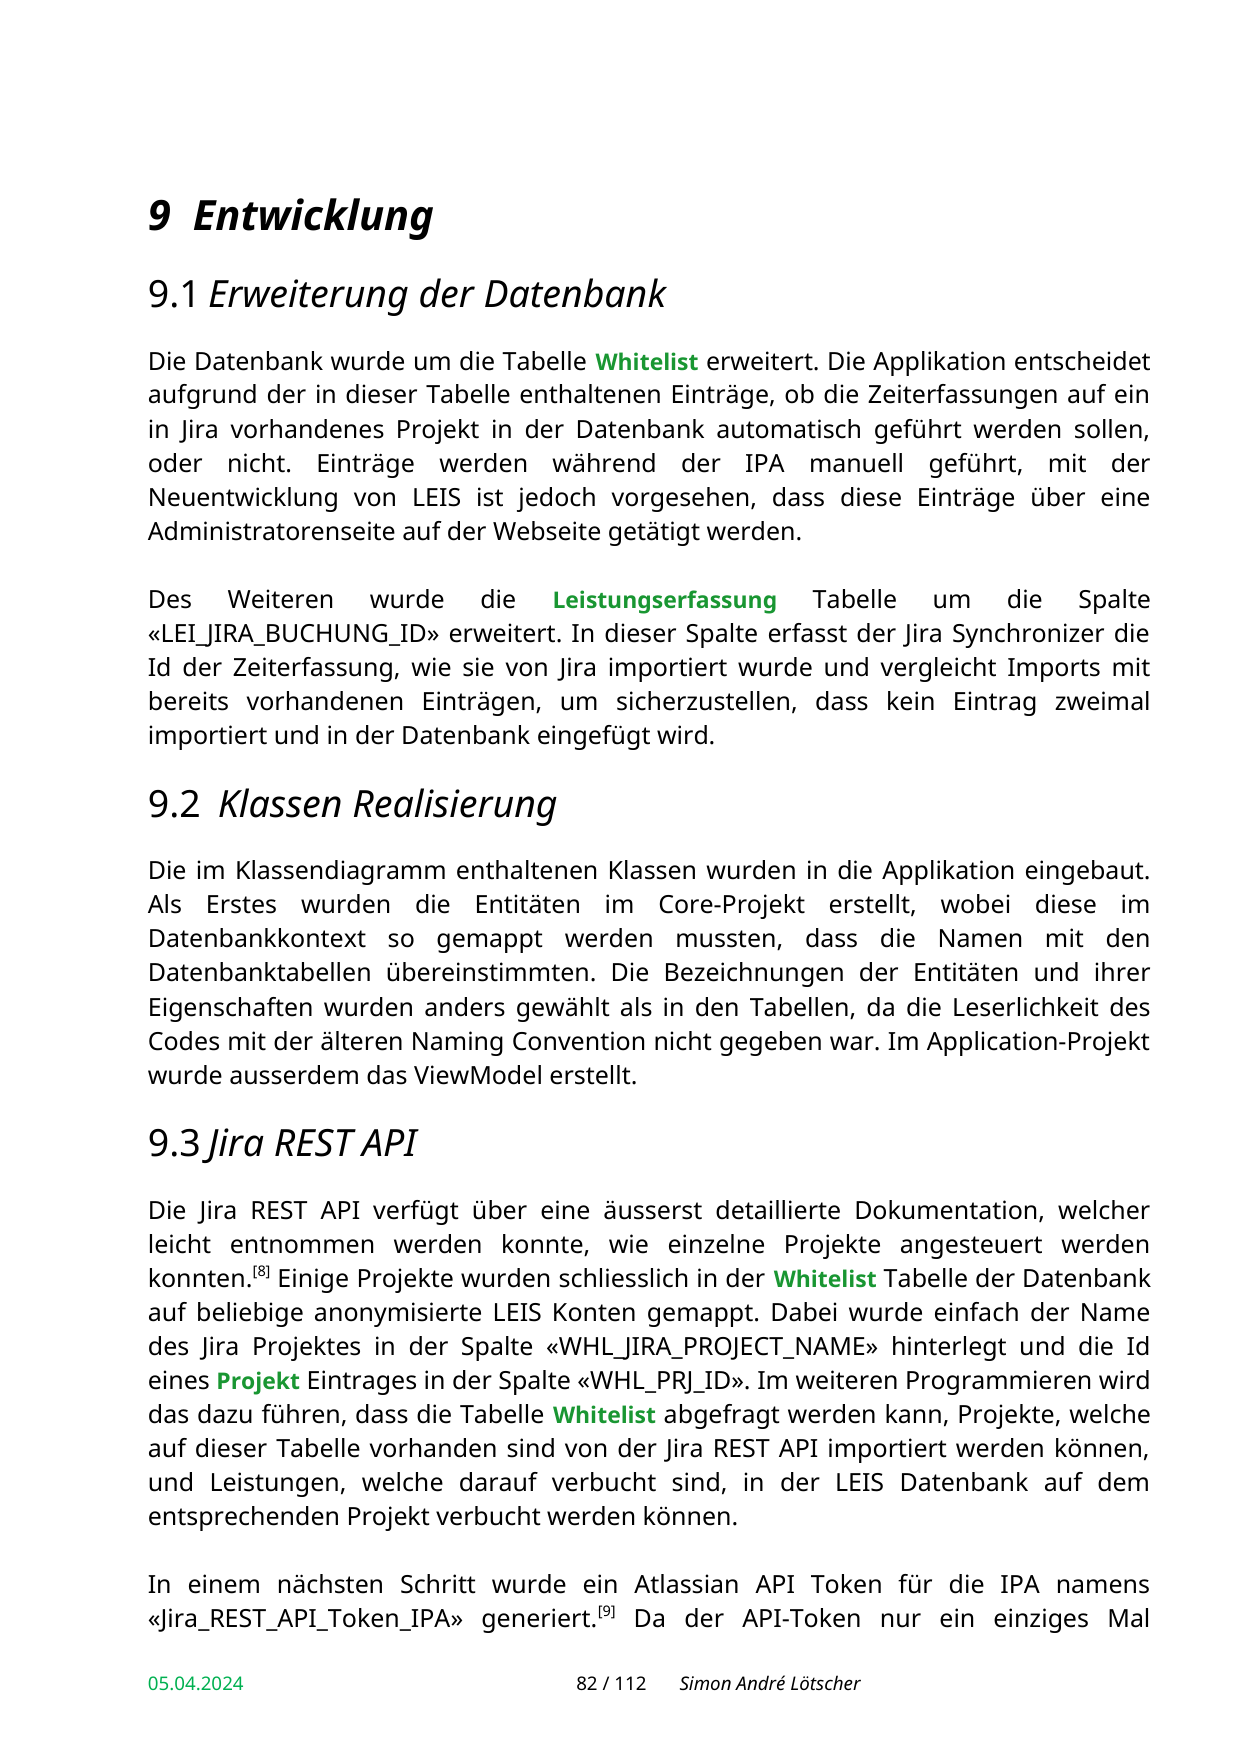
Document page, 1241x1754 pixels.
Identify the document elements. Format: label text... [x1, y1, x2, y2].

text Die im Klassendiagramm enthaltenen Klassen wurden in die Applikation eingebaut. Als Erstes wurden die Entitäten im Core-Projekt erstellt, wobei diese im Datenbankkontext so gemappt werden mussten, dass die Namen mit den Datenbanktabellen übereinstimmten. Die Bezeichnungen der Entitäten und ihrer Eigenschaften wurden anders gewählt als in den Tabellen, da die Leserlichkeit des Codes mit der älteren Naming Convention nicht gegeben war. Im Application-Projekt wurde ausserdem das ViewModel erstellt. [148, 853, 1152, 1091]
text Jira REST API [148, 1116, 1152, 1167]
text Erweiterung der Datenbank [148, 267, 1152, 318]
text Des Weiteren wurde die Leistungserfassung Tabelle um die Spalte «LEI_JIRA_BUCHUNG_ID» erweitert. In dieser Spalte erfasst der Jira Synchronizer die Id der Zeiterfassung, wie sie von Jira importiert wurde und vergleicht Imports mit bereits vorhandenen Einträgen, um sicherzustellen, dass kein Eintrag zweimal importiert und in der Datenbank eingefügt wird. [148, 582, 1152, 752]
text Die Datenbank wurde um die Tabelle Whitelist erweitert. Die Applikation entscheidet aufgrund der in dieser Tabelle enthaltenen Einträge, ob die Zeiterfassungen auf ein in Jira vorhandenes Projekt in der Datenbank automatisch geführt werden sollen, oder nicht. Einträge werden während der IPA manuell geführt, mit der Neuentwicklung von LEIS ist jedoch vorgesehen, dass diese Einträge über eine Administratorenseite auf der Webseite getätigt werden. [148, 343, 1152, 547]
text Die Jira REST API verfügt über eine äusserst detaillierte Dokumentation, welcher leicht entnommen werden konnte, wie einzelne Projekte angesteuert werden konnten.[8] Einige Projekte wurden schliesslich in der Whitelist Tabelle der Datenbank auf beliebige anonymisierte LEIS Konten gemappt. Dabei wurde einfach der Name des Jira Projektes in der Spalte «WHL_JIRA_PROJECT_NAME» hinterlegt und die Id eines Projekt Eintrages in der Spalte «WHL_PRJ_ID». Im weiteren Programmieren wird das dazu führen, dass die Tabelle Whitelist abgefragt werden kann, Projekte, welche auf dieser Tabelle vorhanden sind von der Jira REST API importiert werden können, und Leistungen, welche darauf verbucht sind, in der LEIS Datenbank auf dem entsprechenden Projekt verbucht werden können. [148, 1192, 1152, 1533]
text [148, 1567, 1152, 1635]
text Klassen Realisierung [148, 777, 1152, 828]
text Entwicklung [148, 185, 1152, 242]
